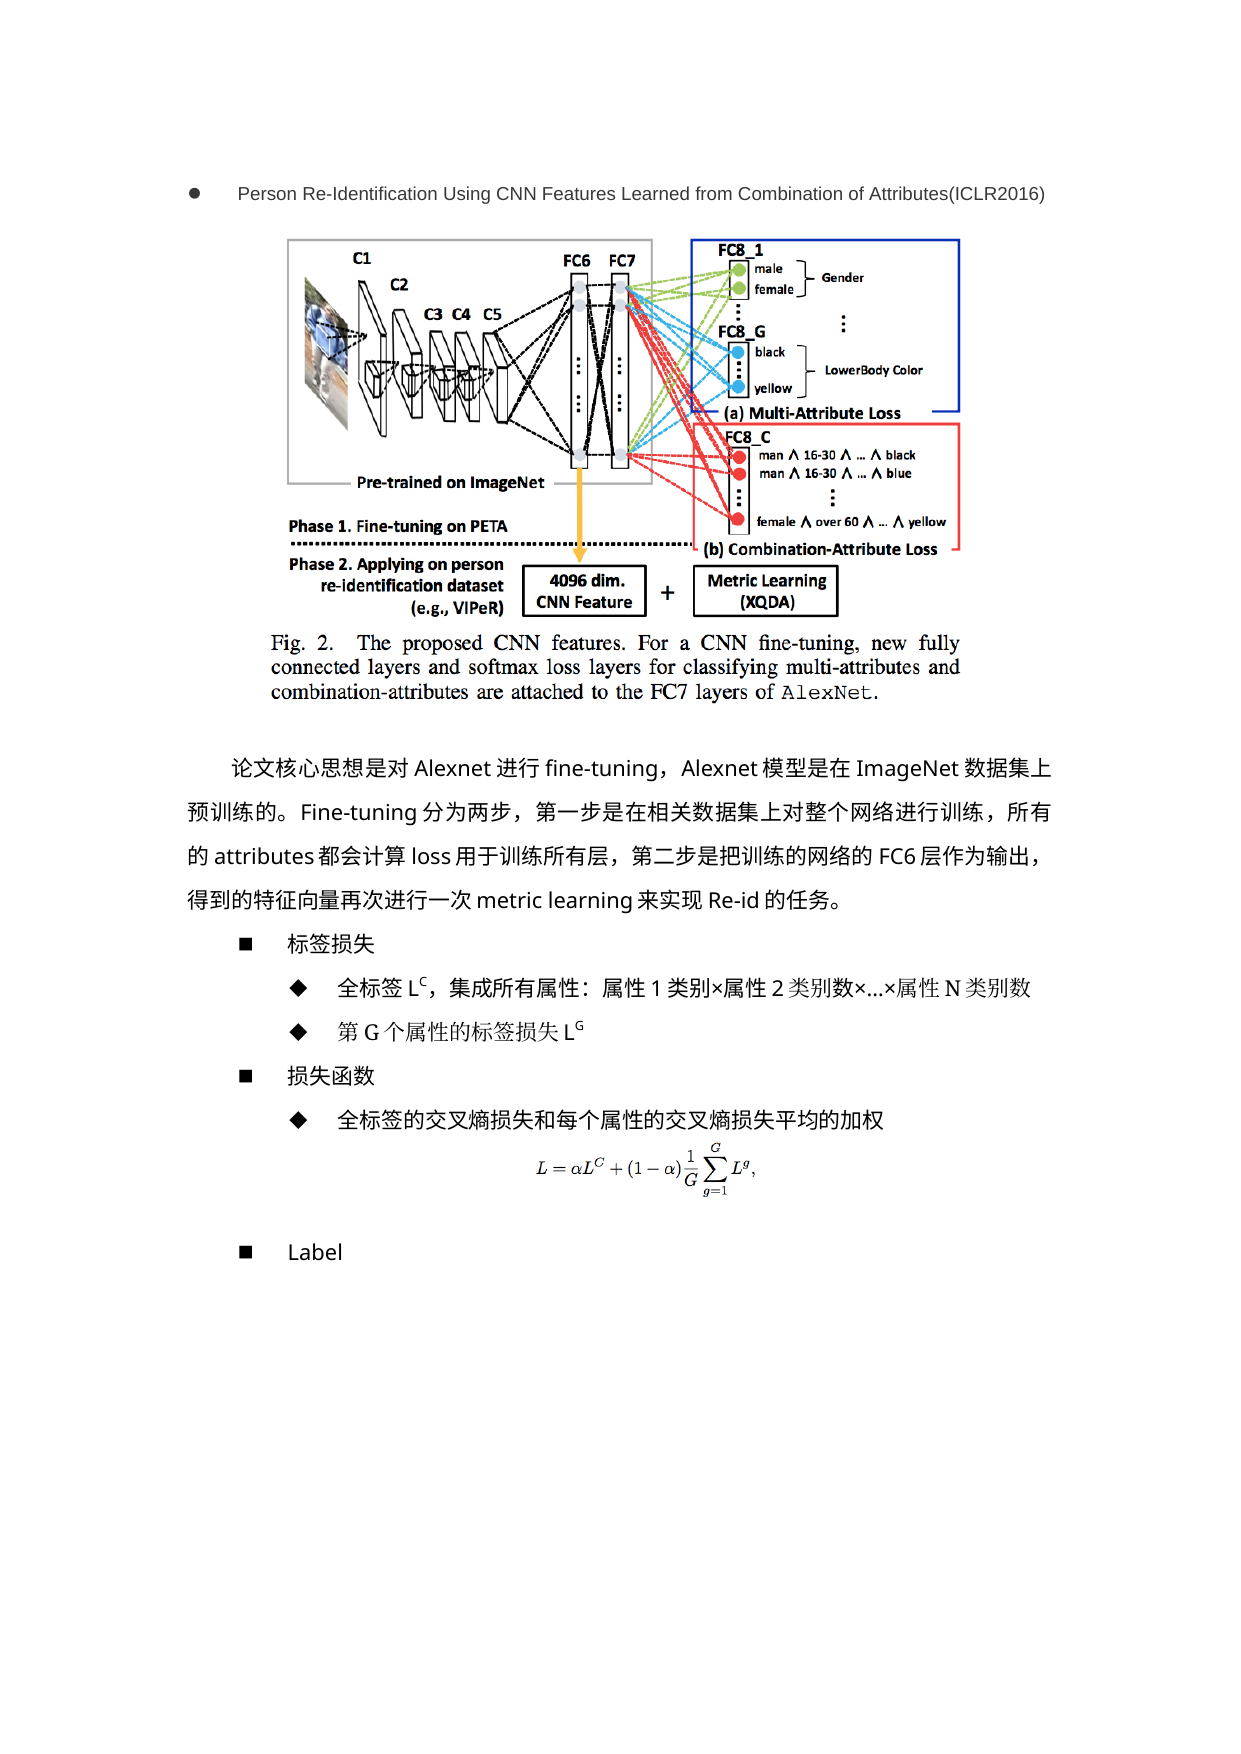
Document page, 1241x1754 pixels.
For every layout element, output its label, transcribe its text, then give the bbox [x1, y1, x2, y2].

list 全标签的交叉熵损失和每个属性的交叉熵损失平均的加权 [287, 1097, 1053, 1141]
picture [265, 216, 975, 718]
list 第G个属性的标签损失LG [287, 1009, 1053, 1053]
list Label [237, 1229, 1053, 1273]
picture [517, 1141, 767, 1201]
list Person Re-Identification Using CNN Features Learned from Combination of Attributes(ICLR2016) [187, 172, 1053, 216]
list 损失函数 [237, 1053, 1053, 1097]
text 论文核心思想是对Alexnet进行fine-tuning，Alexnet模型是在ImageNet数据集上预训练的。Fine-tuning分为两步，第一步是在相关数据集上对整个网络进行训练，所有的attributes都会计算loss用于训练所有层，第二步是把训练的网络的FC6层作为输出，得到的特征向量再次进行一次metric learning来实现Re-id的任务。 [187, 745, 1053, 921]
list 标签损失 [237, 921, 1053, 965]
list 全标签LC，集成所有属性：属性1类别×属性2类别数×…×属性N类别数 [287, 965, 1053, 1009]
